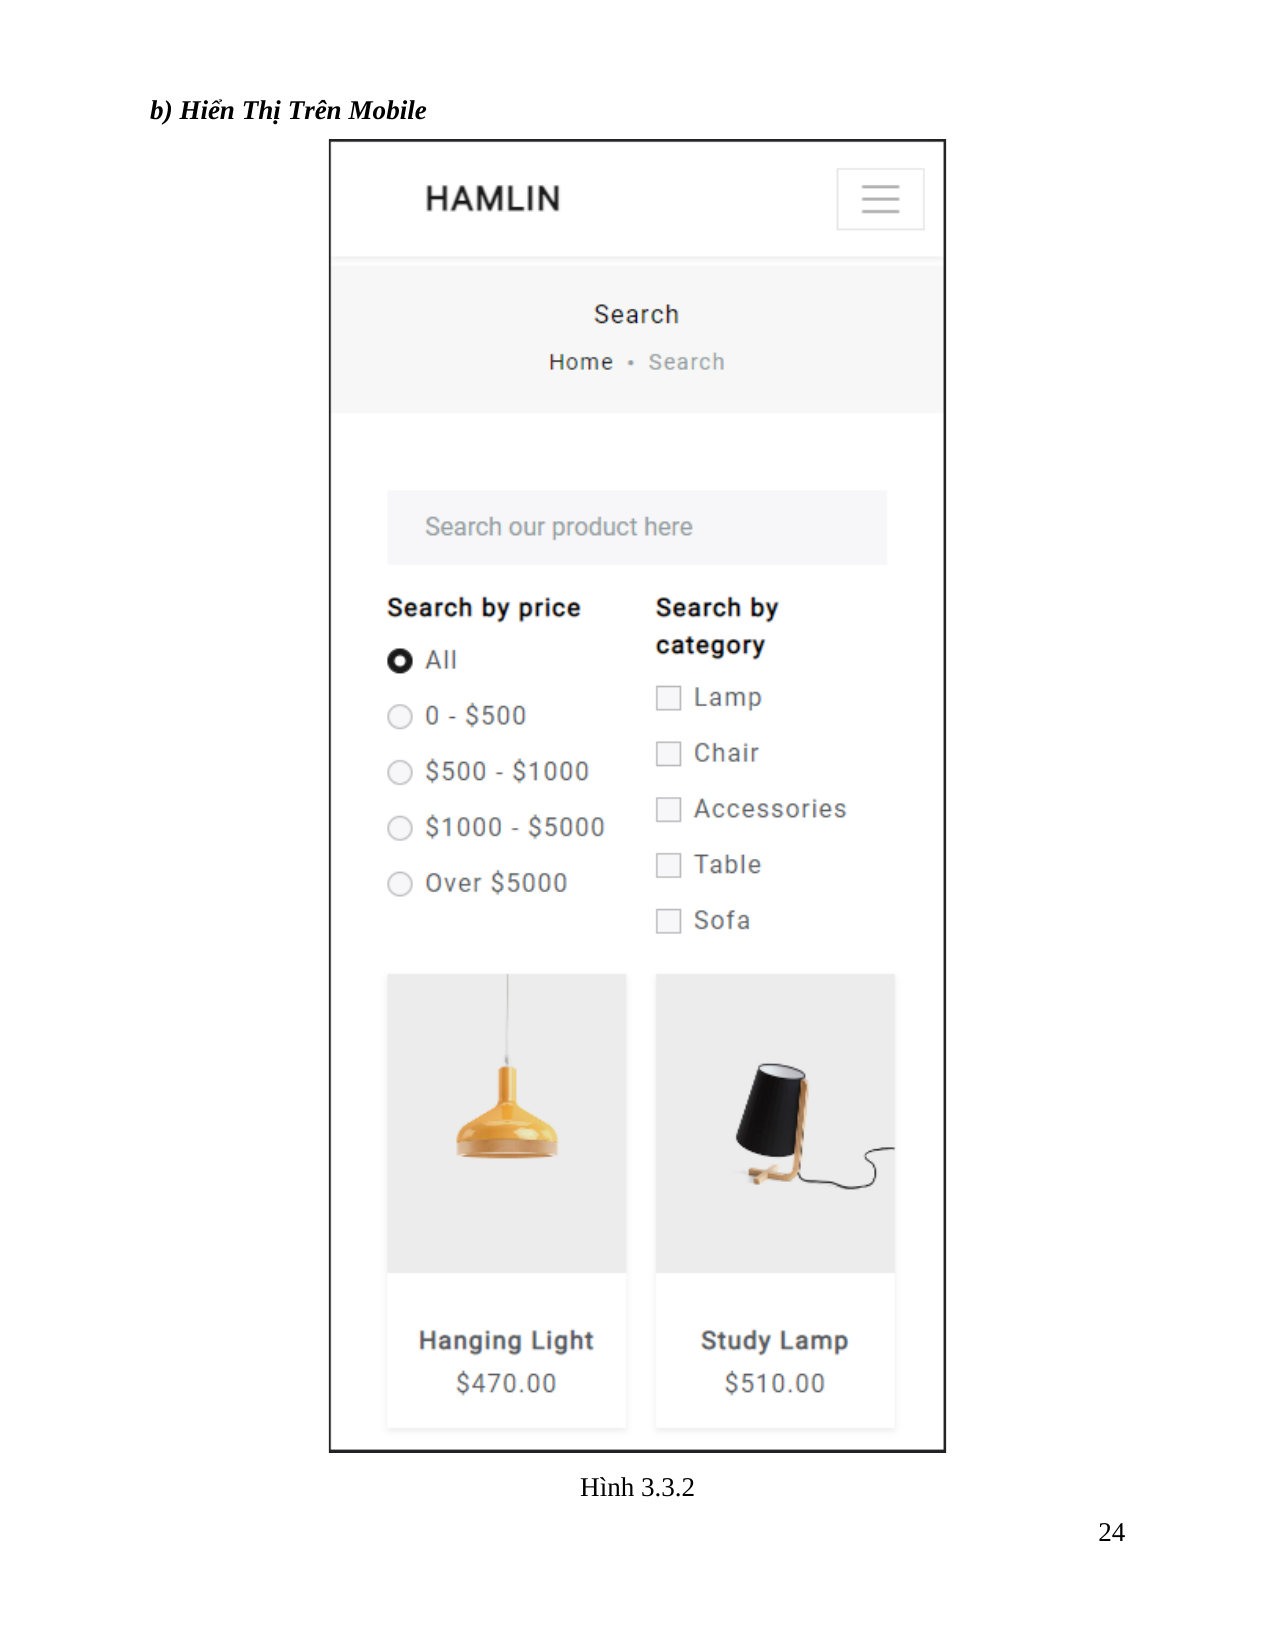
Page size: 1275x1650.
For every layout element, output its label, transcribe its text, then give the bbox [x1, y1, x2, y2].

text Hình 3.3.2 [150, 1471, 1125, 1502]
subtitle b) Hiển Thị Trên Mobile [150, 94, 1125, 125]
picture [328, 139, 947, 1453]
